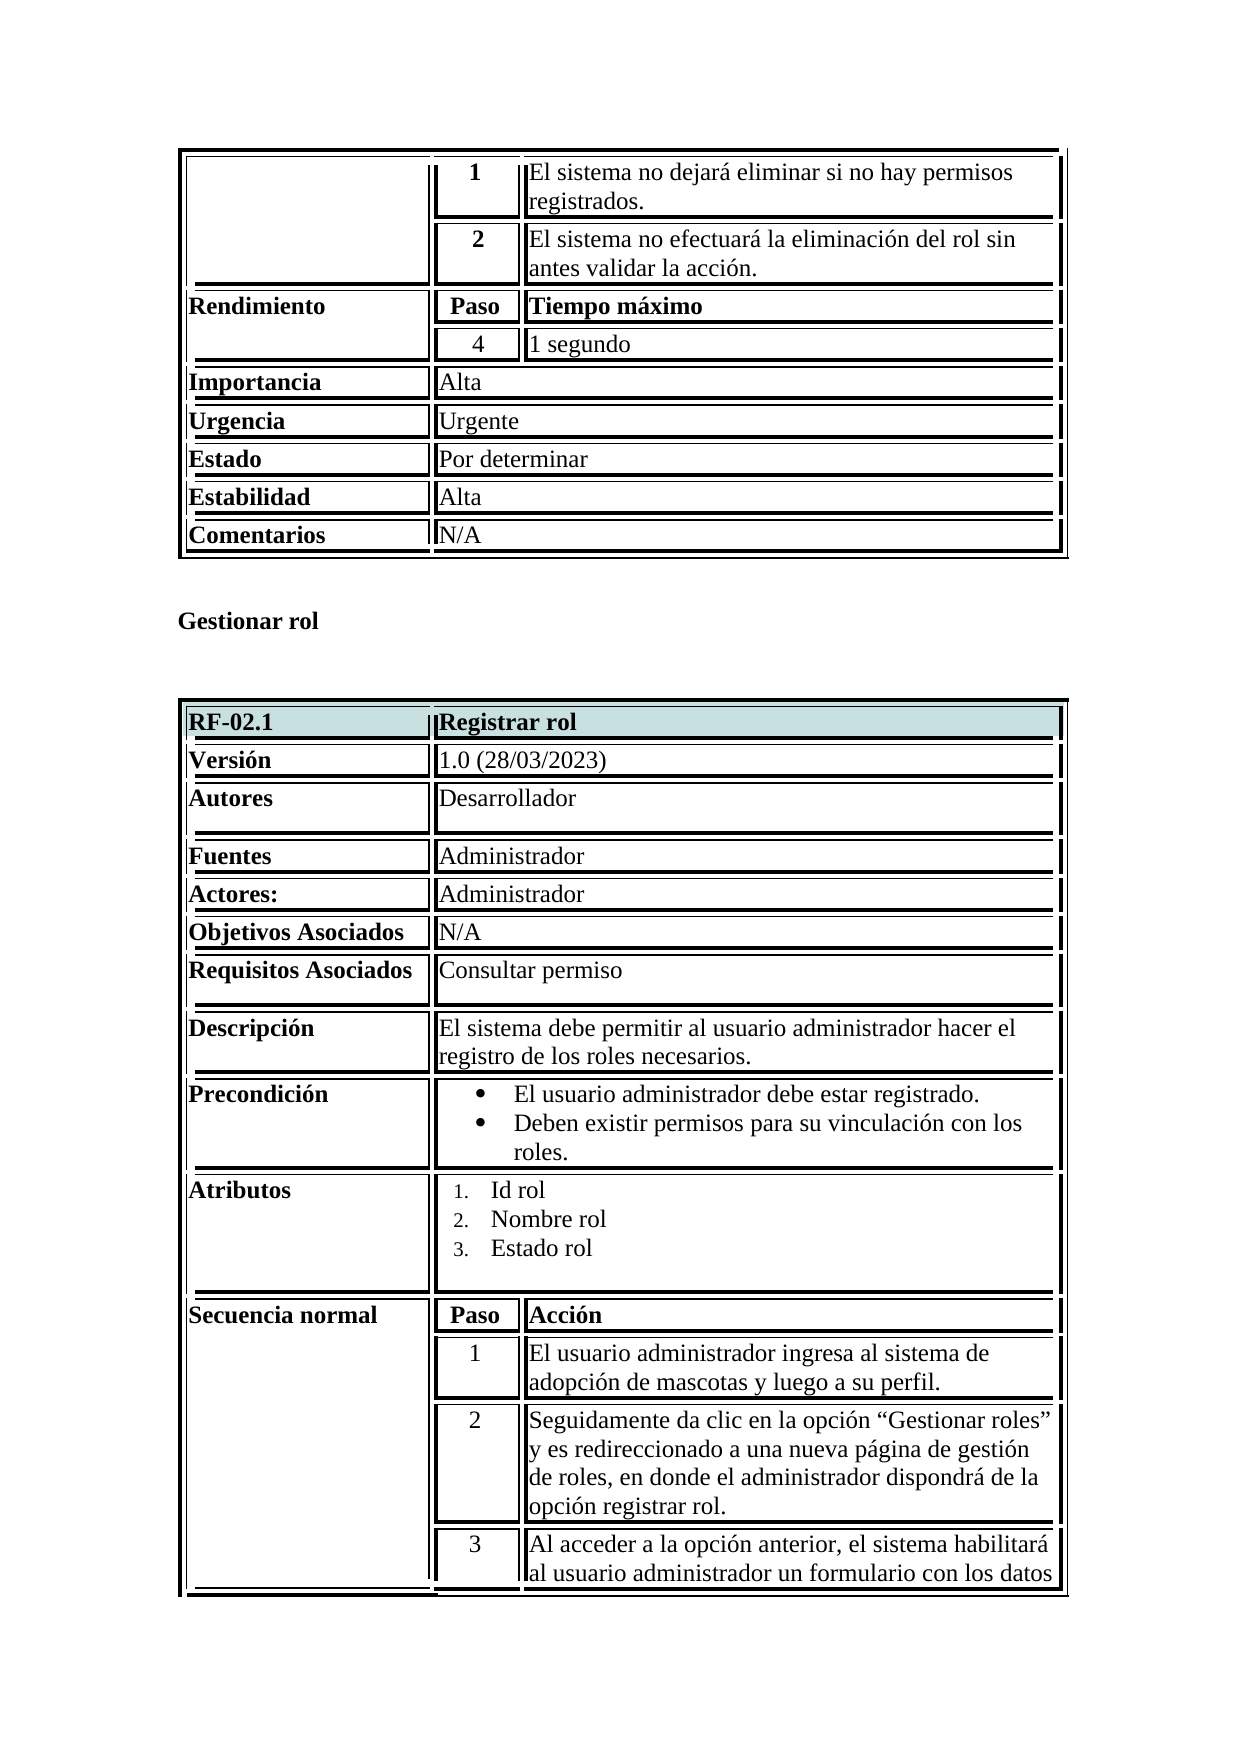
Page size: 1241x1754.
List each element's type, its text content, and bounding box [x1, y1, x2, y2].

table_cell Paso [433, 282, 523, 320]
table_cell Tiempo máximo [523, 282, 1064, 320]
table_cell El sistema no dejará eliminar si no hay permisos registrados. [523, 148, 1064, 214]
table_cell 2 [433, 215, 523, 282]
table_cell Importancia [183, 358, 433, 396]
table_cell 1 segundo [523, 320, 1064, 358]
table_cell 1.0 (28/03/2023) [433, 736, 1064, 774]
table_cell Urgente [433, 396, 1064, 434]
table_cell Actores: [183, 870, 433, 908]
table_header RF-02.1 [183, 702, 433, 736]
table_cell Versión [183, 736, 433, 774]
table_cell El usuario administrador ingresa al sistema de adopción de mascotas y luego a su perfil. [523, 1329, 1064, 1396]
table_cell Estabilidad [183, 473, 433, 511]
table_cell Alta [433, 473, 1064, 511]
table_cell Id rol Nombre rol Estado rol [433, 1166, 1064, 1290]
table_cell Administrador [433, 831, 1064, 869]
table_cell Atributos [183, 1166, 433, 1290]
table_cell Desarrollador [433, 774, 1064, 831]
table_cell Autores [183, 774, 433, 831]
table_cell Consultar permiso [433, 946, 1064, 1003]
table_header Registrar rol [433, 702, 1064, 736]
table_cell Alta [433, 358, 1064, 396]
table_cell El usuario administrador debe estar registrado. Deben existir permisos para su vinculación con los roles. [433, 1070, 1064, 1166]
table_cell 4 [433, 320, 523, 358]
table_cell Paso [433, 1291, 523, 1328]
table_cell N/A [433, 511, 1064, 549]
table_cell Precondición [183, 1070, 433, 1166]
subtitle Gestionar rol [177, 606, 1063, 635]
table_cell Objetivos Asociados [183, 908, 433, 946]
table_cell Secuencia normal [183, 1290, 433, 1587]
table_cell Rendimiento [183, 282, 433, 358]
table_cell Descripción [183, 1003, 433, 1070]
table_cell Estado [183, 435, 433, 473]
table_cell Excepciones [183, 152, 433, 282]
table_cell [523, 1520, 1064, 1587]
table_cell Comentarios [183, 511, 433, 549]
table_cell 1 [433, 1329, 523, 1396]
table_cell Por determinar [433, 435, 1064, 473]
table_cell El sistema no efectuará la eliminación del rol sin antes validar la acción. [523, 215, 1064, 282]
table_cell Urgencia [183, 396, 433, 434]
table_cell Fuentes [183, 831, 433, 869]
table_cell El sistema debe permitir al usuario administrador hacer el registro de los roles necesarios. [433, 1003, 1064, 1070]
table_cell Requisitos Asociados [183, 946, 433, 1003]
table_cell Seguidamente da clic en la opción “Gestionar roles” y es redireccionado a una nueva página de gestión de roles, en donde el administrador dispondrá de la opción registrar rol. [523, 1396, 1064, 1520]
table_cell Acción [523, 1290, 1064, 1328]
table_cell N/A [433, 908, 1064, 946]
table_cell Administrador [433, 870, 1064, 908]
table_cell 3 [433, 1520, 523, 1587]
table_cell 1 [433, 152, 523, 214]
table_cell 2 [433, 1396, 523, 1520]
